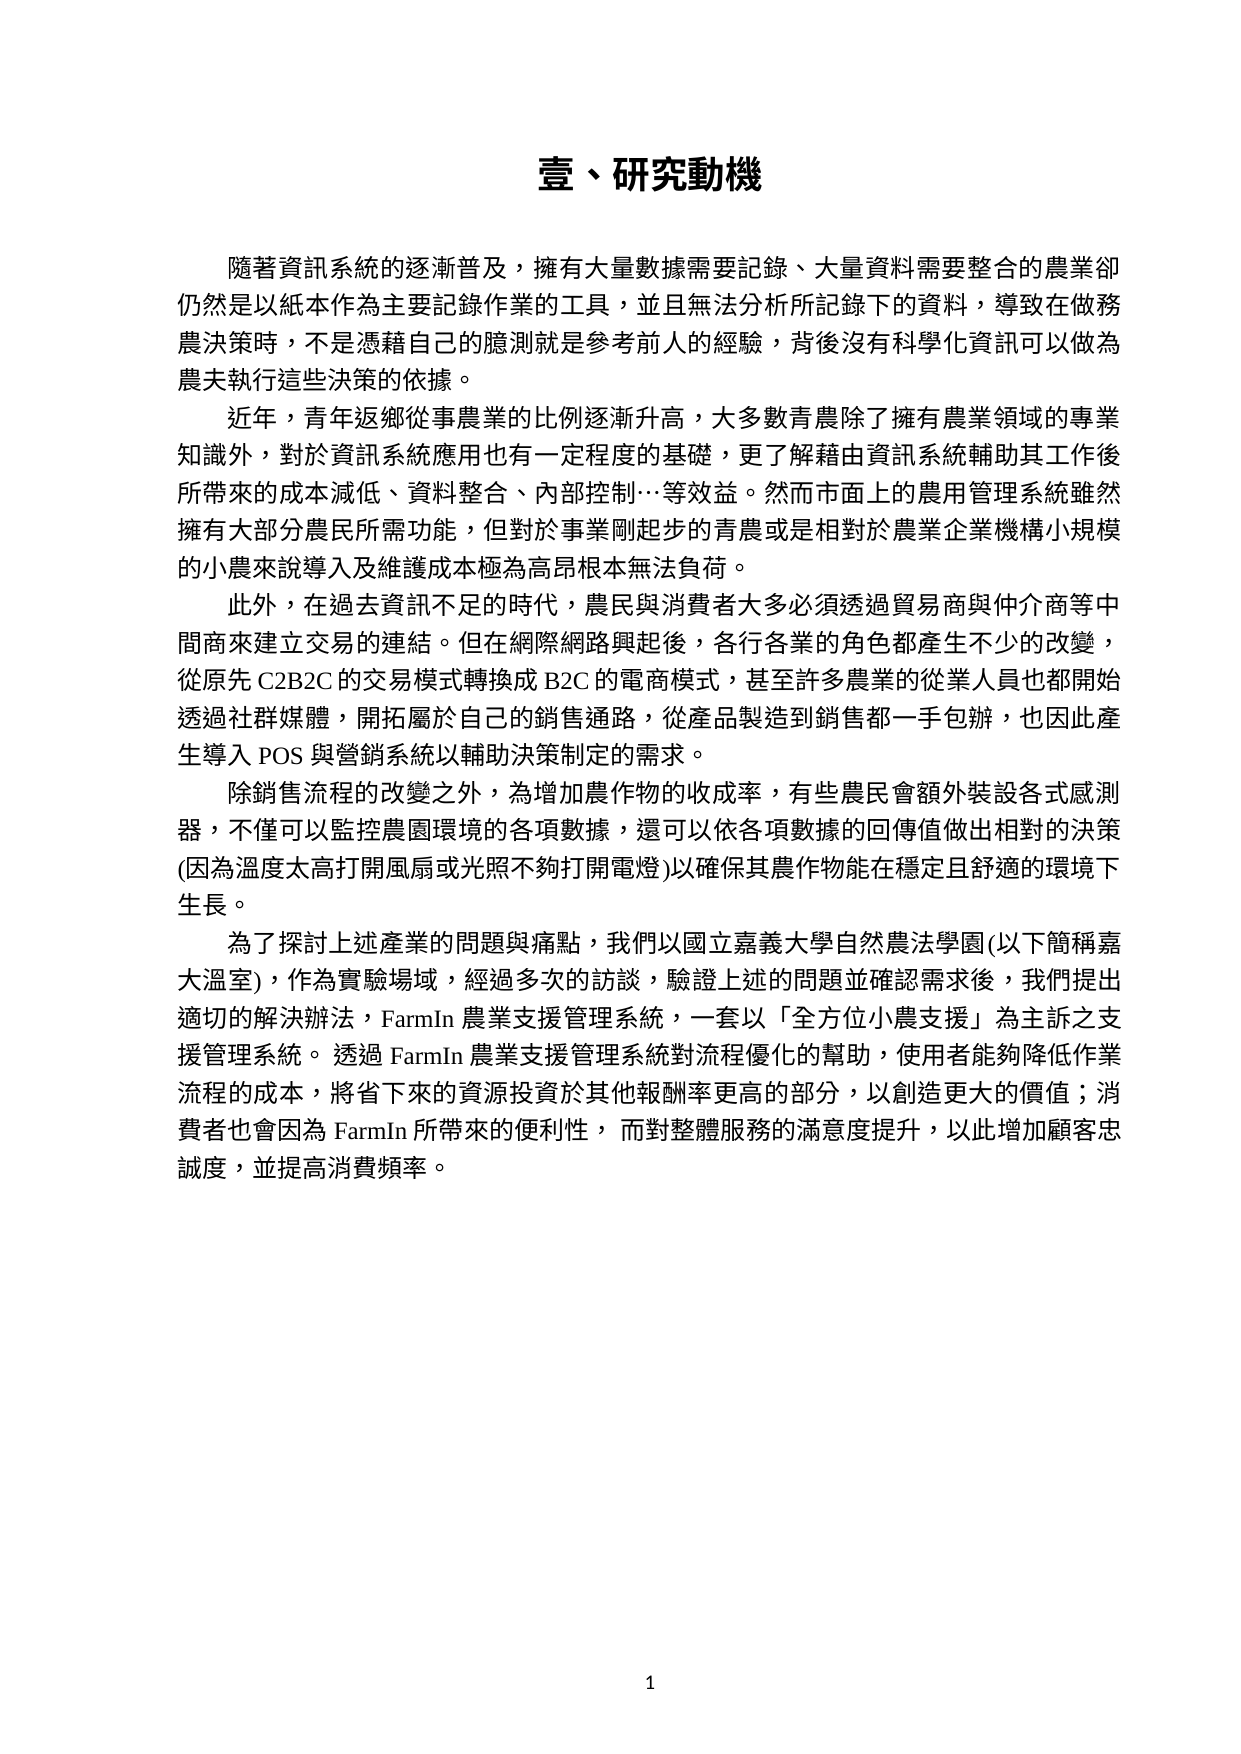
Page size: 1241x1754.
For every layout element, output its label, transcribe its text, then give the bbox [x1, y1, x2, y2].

text 除銷售流程的改變之外，為增加農作物的收成率，有些農民會額外裝設各式感測器，不僅可以監控農園環境的各項數據，還可以依各項數據的回傳值做出相對的決策(因為溫度太高打開風扇或光照不夠打開電燈)以確保其農作物能在穩定且舒適的環境下生長。 [177, 772, 1122, 922]
text 隨著資訊系統的逐漸普及，擁有大量數據需要記錄、大量資料需要整合的農業卻仍然是以紙本作為主要記錄作業的工具，並且無法分析所記錄下的資料，導致在做務農決策時，不是憑藉自己的臆測就是參考前人的經驗，背後沒有科學化資訊可以做為農夫執行這些決策的依據。 [177, 247, 1122, 397]
text 此外，在過去資訊不足的時代，農民與消費者大多必須透過貿易商與仲介商等中間商來建立交易的連結。但在網際網路興起後，各行各業的角色都產生不少的改變，從原先C2B2C的交易模式轉換成B2C的電商模式，甚至許多農業的從業人員也都開始透過社群媒體，開拓屬於自己的銷售通路，從產品製造到銷售都一手包辦，也因此產生導入 POS 與營銷系統以輔助決策制定的需求。 [177, 585, 1122, 772]
text 近年，青年返鄉從事農業的比例逐漸升高，大多數青農除了擁有農業領域的專業知識外，對於資訊系統應用也有一定程度的基礎，更了解藉由資訊系統輔助其工作後所帶來的成本減低、資料整合、內部控制…等效益。然而市面上的農用管理系統雖然擁有大部分農民所需功能，但對於事業剛起步的青農或是相對於農業企業機構小規模的小農來說導入及維護成本極為高昂根本無法負荷。 [177, 397, 1122, 585]
text 為了探討上述產業的問題與痛點，我們以國立嘉義大學自然農法學園(以下簡稱嘉大溫室)，作為實驗場域，經過多次的訪談，驗證上述的問題並確認需求後，我們提出適切的解決辦法，FarmIn 農業支援管理系統，一套以「全方位小農支援」為主訴之支援管理系統。 透過 FarmIn 農業支援管理系統對流程優化的幫助，使用者能夠降低作業流程的成本，將省下來的資源投資於其他報酬率更高的部分，以創造更大的價值；消費者也會因為 FarmIn 所帶來的便利性， 而對整體服務的滿意度提升，以此增加顧客忠誠度，並提高消費頻率。 [177, 922, 1122, 1185]
text 研究動機 [177, 135, 1122, 210]
